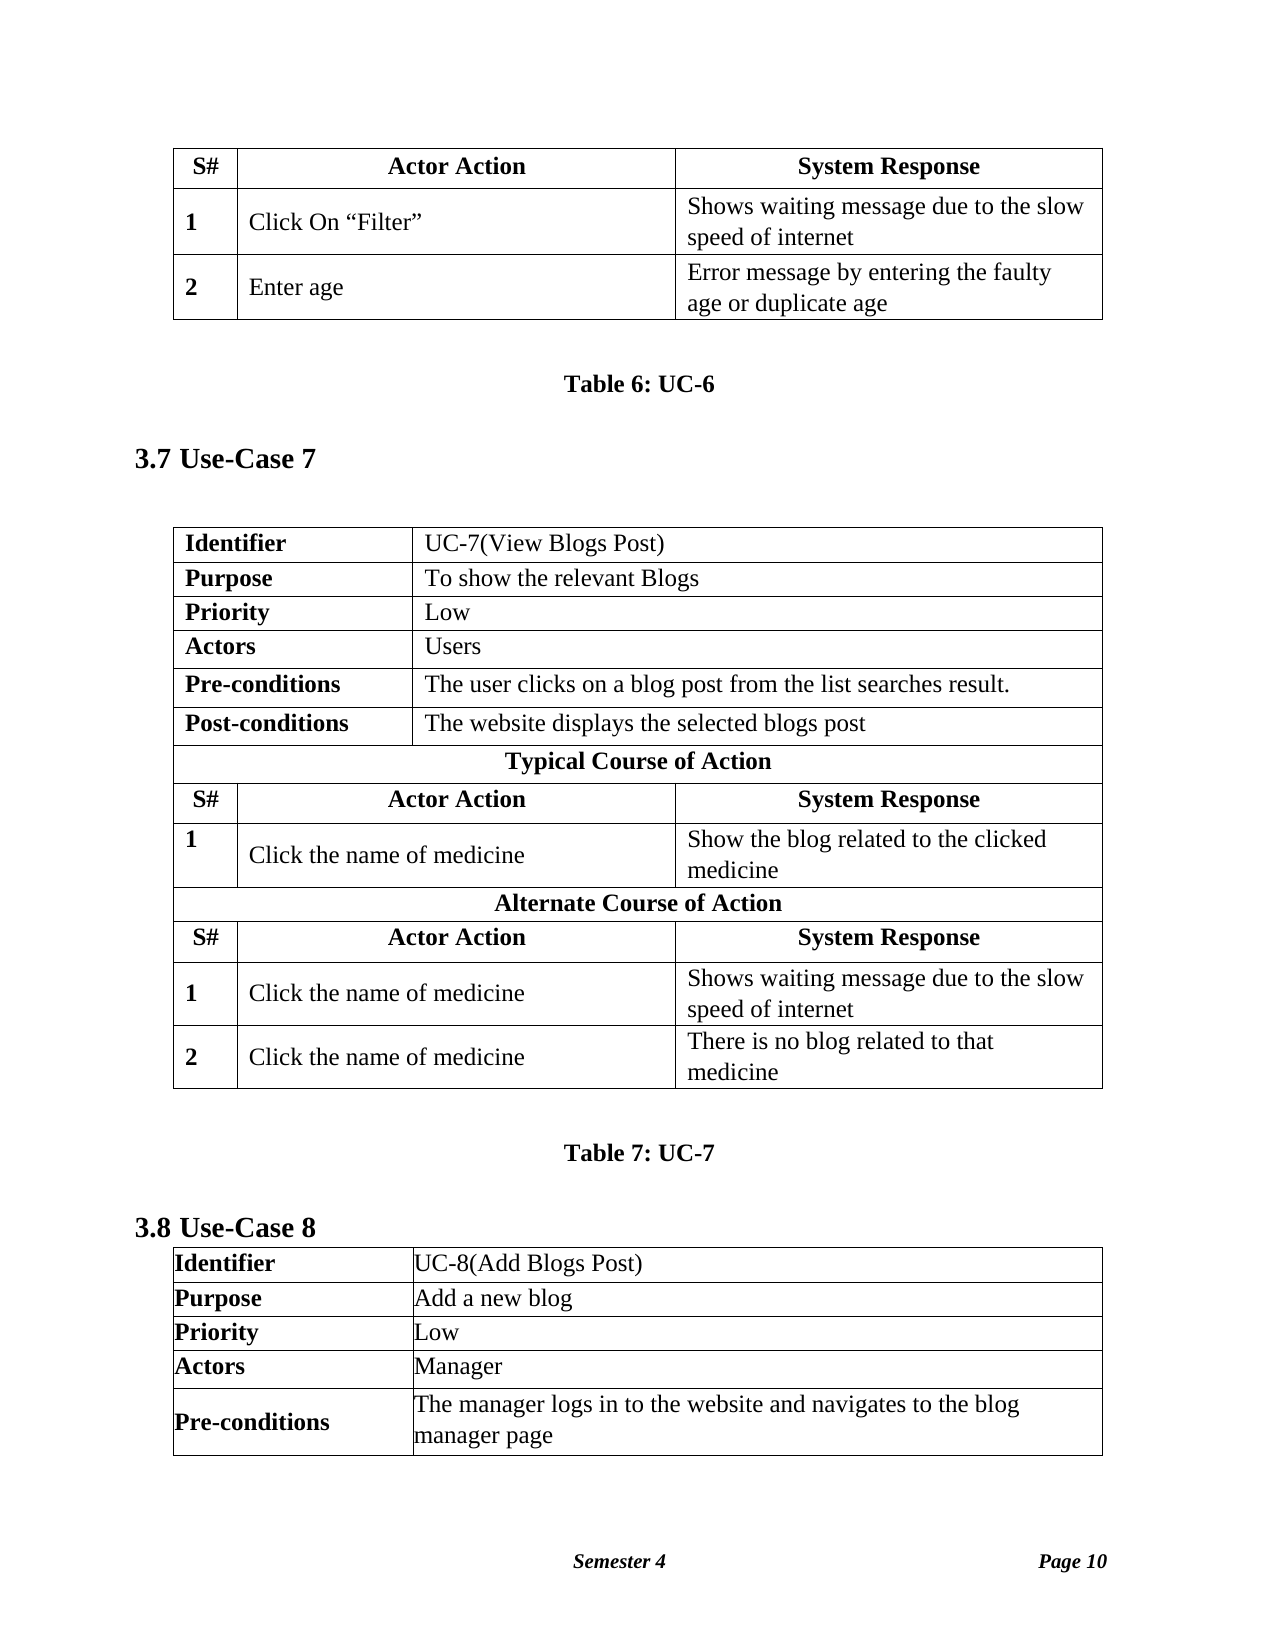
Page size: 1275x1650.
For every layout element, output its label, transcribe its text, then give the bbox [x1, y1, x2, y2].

table_cell Alternate Course of Action [174, 888, 1102, 921]
table_cell Priority [174, 597, 412, 630]
table_cell System Response [676, 784, 1102, 823]
text Table 6: UC-6 [134, 369, 715, 398]
table_cell Typical Course of Action [174, 746, 1102, 783]
table_header Identifier [174, 528, 412, 562]
table_cell 1 [174, 189, 237, 253]
subtitle 3.8 Use-Case 8 [134, 1210, 1134, 1244]
table_cell Actors [174, 1351, 413, 1388]
table_cell Enter age [238, 255, 675, 319]
table_cell 2 [174, 255, 237, 319]
table_cell Priority [174, 1317, 413, 1350]
table_cell S# [174, 784, 237, 823]
table_cell Post-conditions [174, 708, 412, 745]
table_cell Add a new blog [414, 1283, 1102, 1316]
table_cell Click the name of medicine [238, 1026, 675, 1088]
table_header UC-7(View Blogs Post) [413, 528, 1102, 562]
table_cell Error message by entering the faulty age or duplicate age [676, 255, 1102, 319]
table_cell Click the name of medicine [238, 963, 675, 1025]
table_cell The website displays the selected blogs post [413, 708, 1102, 745]
table_cell Show the blog related to the clicked medicine [676, 824, 1102, 887]
table_cell 2 [174, 1026, 237, 1088]
table_cell The user clicks on a blog post from the list searches result. [413, 669, 1102, 707]
table_cell 1 [174, 963, 237, 1025]
table_cell Actor Action [238, 784, 675, 823]
table_cell Actors [174, 631, 412, 668]
table_cell Purpose [174, 563, 412, 596]
table_cell Low [413, 597, 1102, 630]
table_header System Response [676, 149, 1102, 188]
table_cell The manager logs in to the website and navigates to the blog manager page [414, 1389, 1102, 1455]
table_cell Shows waiting message due to the slow speed of internet [676, 963, 1102, 1025]
table_cell Low [414, 1317, 1102, 1350]
text Table 7: UC-7 [134, 1138, 715, 1167]
table_header UC-8(Add Blogs Post) [414, 1248, 1102, 1282]
table_cell There is no blog related to that medicine [676, 1026, 1102, 1088]
table_cell Click On “Filter” [238, 189, 675, 253]
subtitle 3.7 Use-Case 7 [134, 441, 1134, 474]
table_header S# [174, 149, 237, 188]
table_cell Actor Action [238, 922, 675, 962]
table_cell Pre-conditions [174, 1389, 413, 1455]
table_header Identifier [174, 1248, 413, 1282]
table_cell System Response [676, 922, 1102, 962]
table_cell S# [174, 922, 237, 962]
table_cell Shows waiting message due to the slow speed of internet [676, 189, 1102, 253]
table_cell Purpose [174, 1283, 413, 1316]
table_cell Manager [414, 1351, 1102, 1388]
table_cell To show the relevant Blogs [413, 563, 1102, 596]
table_cell Click the name of medicine [238, 824, 675, 887]
table_header Actor Action [238, 149, 675, 188]
table_cell Users [413, 631, 1102, 668]
table_cell 1 [174, 824, 237, 887]
table_cell Pre-conditions [174, 669, 412, 707]
